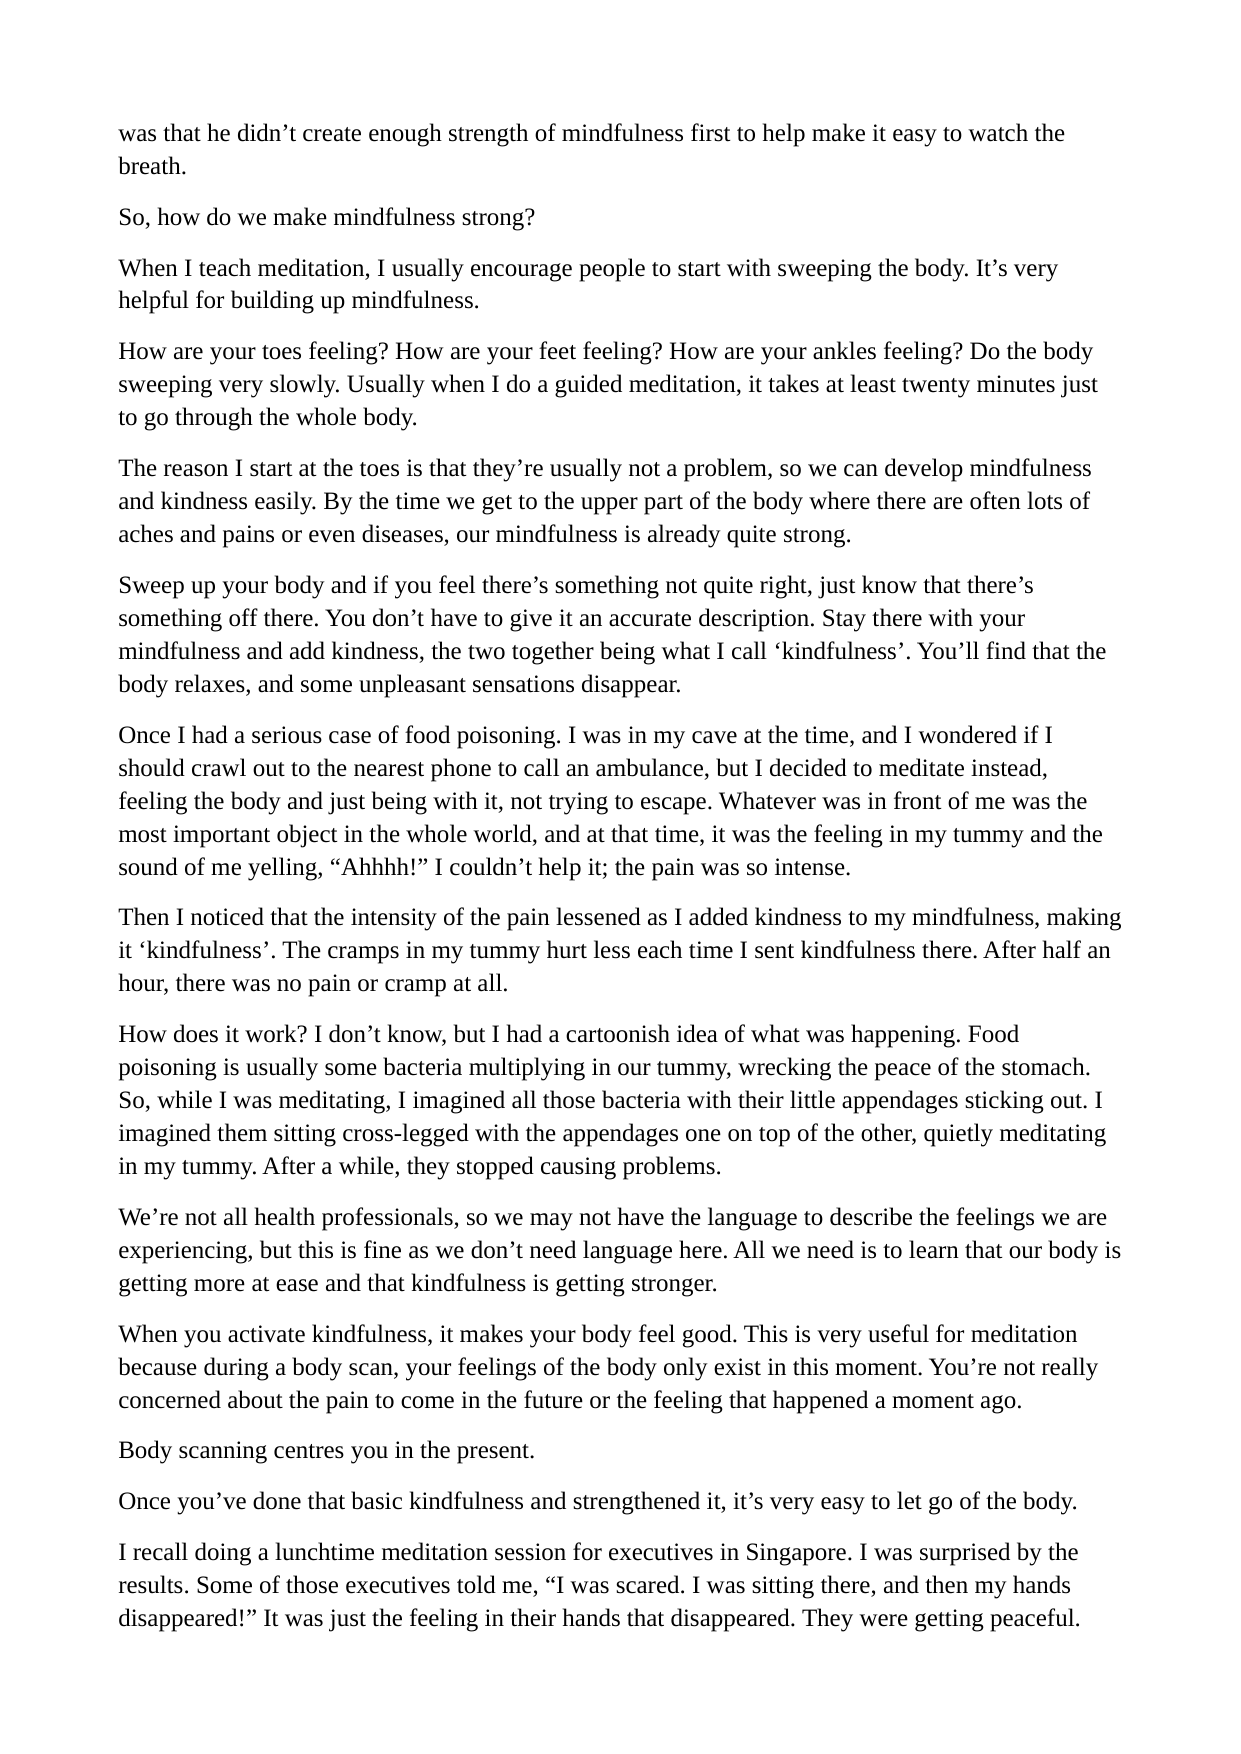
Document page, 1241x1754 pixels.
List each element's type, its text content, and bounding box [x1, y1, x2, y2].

text So, how do we make mindfulness strong? [118, 202, 1122, 231]
text The reason I start at the toes is that they’re usually not a problem, so we can develop mindfulness and kindness easily. By the time we get to the upper part of the body where there are often lots of aches and pains or even diseases, our mindfulness is already quite strong. [118, 453, 1122, 548]
text Then I noticed that the intensity of the pain lessened as I added kindness to my mindfulness, making it ‘kindfulness’. The cramps in my tummy hurt less each time I sent kindfulness there. After half an hour, there was no pain or cramp at all. [118, 902, 1122, 997]
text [118, 118, 1122, 180]
text Once you’ve done that basic kindfulness and strengthened it, it’s very easy to let go of the body. [118, 1486, 1122, 1515]
text How are your toes feeling? How are your feet feeling? How are your ankles feeling? Do the body sweeping very slowly. Usually when I do a guided meditation, it takes at least twenty minutes just to go through the whole body. [118, 336, 1122, 431]
text Body scanning centres you in the present. [118, 1436, 1122, 1464]
text I recall doing a lunchtime meditation session for executives in Singapore. I was surprised by the results. Some of those executives told me, “I was scared. I was sitting there, and then my hands disappeared!” It was just the feeling in their hands that disappeared. They were getting peaceful. [118, 1537, 1122, 1632]
text Sweep up your body and if you feel there’s something not quite right, just know that there’s something off there. You don’t have to give it an accurate description. Stay there with your mindfulness and add kindness, the two together being what I call ‘kindfulness’. You’ll find that the body relaxes, and some unpleasant sensations disappear. [118, 570, 1122, 698]
text When I teach meditation, I usually encourage people to start with sweeping the body. It’s very helpful for building up mindfulness. [118, 253, 1122, 314]
text How does it work? I don’t know, but I had a cartoonish idea of what was happening. Food poisoning is usually some bacteria multiplying in our tummy, wrecking the peace of the stomach. So, while I was meditating, I imagined all those bacteria with their little appendages sticking out. I imagined them sitting cross-legged with the appendages one on top of the other, quietly meditating in my tummy. After a while, they stopped causing problems. [118, 1019, 1122, 1180]
text When you activate kindfulness, it makes your body feel good. This is very useful for meditation because during a body scan, your feelings of the body only exist in this moment. You’re not really concerned about the pain to come in the future or the feeling that happened a moment ago. [118, 1319, 1122, 1414]
text Once I had a serious case of food poisoning. I was in my cave at the time, and I wondered if I should crawl out to the nearest phone to call an ambulance, but I decided to meditate instead, feeling the body and just being with it, not trying to escape. Whatever was in front of me was the most important object in the whole world, and at that time, it was the feeling in my tummy and the sound of me yelling, “Ahhhh!” I couldn’t help it; the pain was so intense. [118, 720, 1122, 881]
text We’re not all health professionals, so we may not have the language to describe the feelings we are experiencing, but this is fine as we don’t need language here. All we need is to learn that our body is getting more at ease and that kindfulness is getting stronger. [118, 1202, 1122, 1297]
